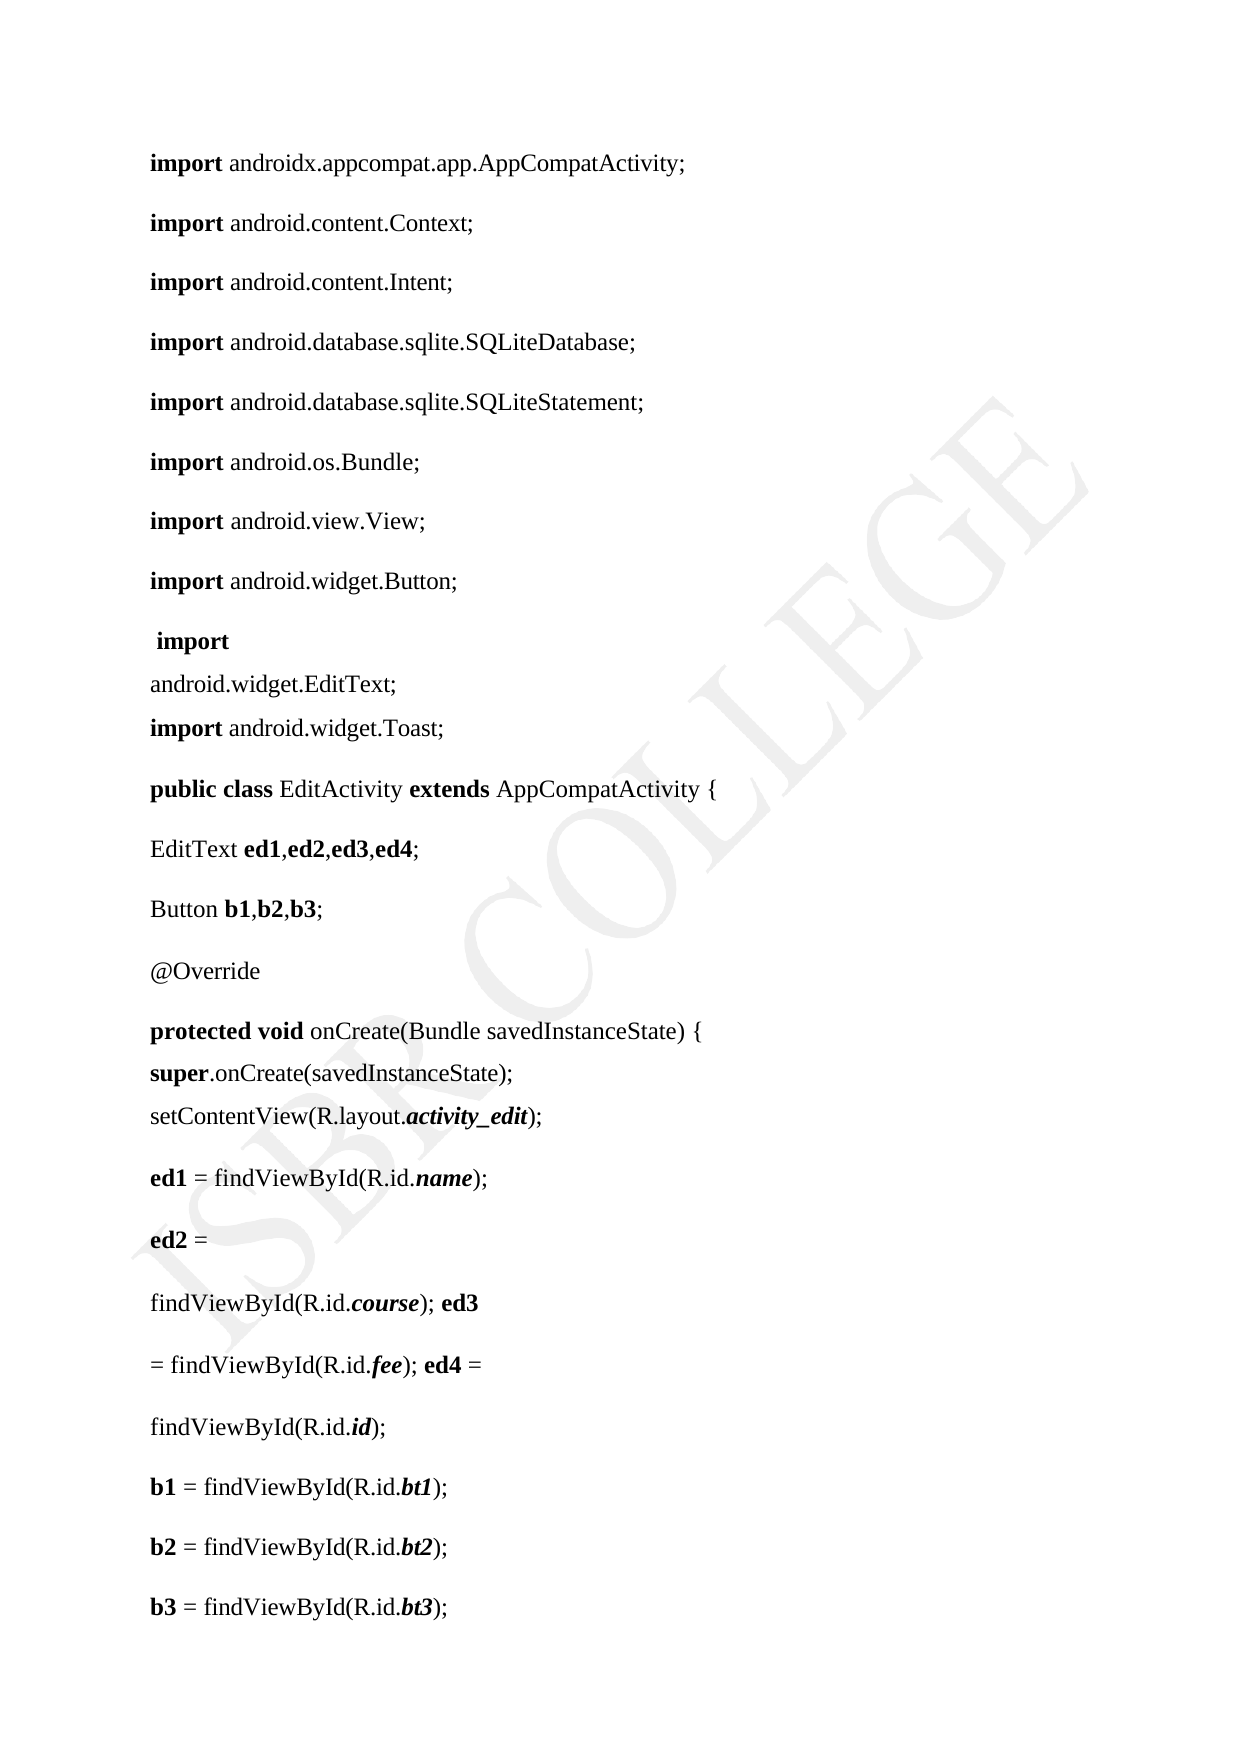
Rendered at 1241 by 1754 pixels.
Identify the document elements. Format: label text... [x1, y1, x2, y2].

text b3 = findViewById(R.id.bt3); [150, 1592, 1105, 1620]
text Button b1,b2,b3; @Override [150, 894, 396, 985]
text import android.widget.Button; [150, 566, 1105, 595]
text public class EditActivity extends AppCompatActivity { EditText ed1,ed2,ed3,ed4; [150, 774, 721, 863]
text b1 = findViewById(R.id.bt1); [150, 1474, 1105, 1501]
text protected void onCreate(Bundle savedInstanceState) { [150, 1018, 1105, 1044]
picture [130, 395, 1089, 1354]
text b2 = findViewById(R.id.bt2); [150, 1532, 1105, 1560]
text import android.database.sqlite.SQLiteDatabase; import android.database.sqlite.SQLiteStatement; import android.os.Bundle; [150, 327, 688, 476]
text import android.content.Context; [150, 208, 1105, 236]
text import android.view.View; [150, 507, 1105, 535]
text import android.content.Intent; [150, 267, 1105, 296]
text super.onCreate(savedInstanceState); setContentView(R.layout.activity_edit); [150, 1058, 549, 1130]
text ed1 = findViewById(R.id.name); ed2 = findViewById(R.id.course); ed3 = findViewById(R.id.fee); ed4 = findViewById(R.id.id); [150, 1163, 498, 1441]
text import androidx.appcompat.app.AppCompatActivity; [150, 148, 1105, 176]
text import android.widget.EditText; import android.widget.Toast; [150, 626, 466, 741]
